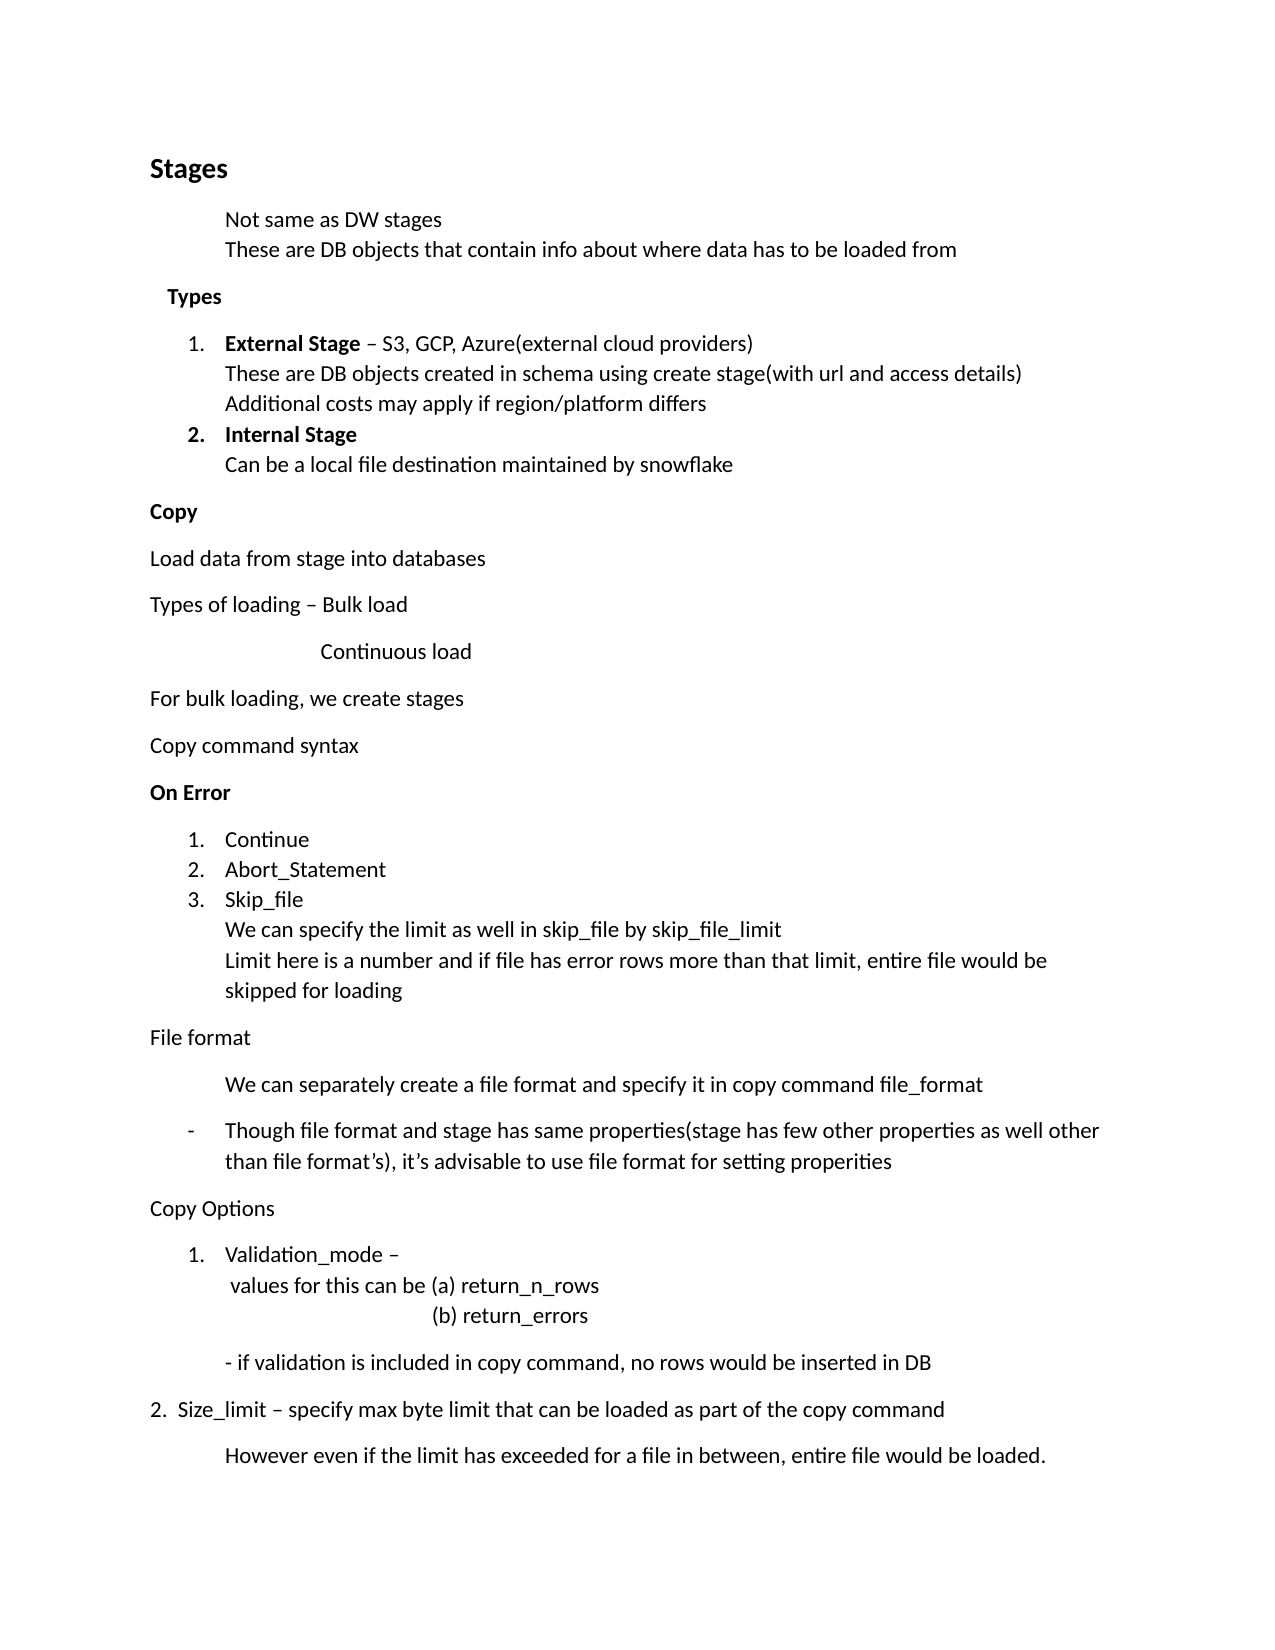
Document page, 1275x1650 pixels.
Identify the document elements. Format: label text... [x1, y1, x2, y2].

text Continuous load [150, 637, 1125, 665]
text 2. Size_limit – specify max byte limit that can be loaded as part of the copy command [150, 1395, 1125, 1423]
list Validation_mode – [187, 1241, 1125, 1268]
list Continue [187, 825, 1125, 853]
text However even if the limit has exceeded for a file in between, entire file would be loaded. [150, 1442, 1125, 1469]
text Copy [150, 497, 1125, 525]
text We can separately create a file format and specify it in copy command file_format [150, 1070, 1125, 1098]
text Load data from stage into databases [150, 544, 1125, 572]
list values for this can be (a) return_n_rows [225, 1271, 1125, 1299]
list Internal Stage [187, 420, 1125, 448]
text For bulk loading, we create stages [150, 684, 1125, 712]
text Copy Options [150, 1194, 1125, 1222]
list Not same as DW stages [225, 205, 1125, 233]
text - if validation is included in copy command, no rows would be inserted in DB [150, 1348, 1125, 1376]
list Abort_Statement [187, 855, 1125, 883]
list (b) return_errors [225, 1301, 1125, 1329]
text Types of loading – Bulk load [150, 591, 1125, 618]
text Copy command syntax [150, 731, 1125, 759]
text Types [150, 282, 1125, 310]
text On Error [150, 778, 1125, 806]
list Though file format and stage has same properties(stage has few other properties as well other than file format’s), it’s advisable to use file format for setting properities [187, 1117, 1125, 1175]
list Skip_file [187, 885, 1125, 913]
list Can be a local file destination maintained by snowflake [225, 450, 1125, 478]
list Limit here is a number and if file has error rows more than that limit, entire file would be skipped for loading [225, 946, 1125, 1004]
list These are DB objects created in schema using create stage(with url and access details) [225, 359, 1125, 387]
text File format [150, 1023, 1125, 1051]
list External Stage – S3, GCP, Azure(external cloud providers) [187, 329, 1125, 357]
list Additional costs may apply if region/platform differs [225, 389, 1125, 417]
list These are DB objects that contain info about where data has to be loaded from [225, 235, 1125, 263]
list We can specify the limit as well in skip_file by skip_file_limit [225, 916, 1125, 943]
text Stages [150, 150, 1125, 186]
